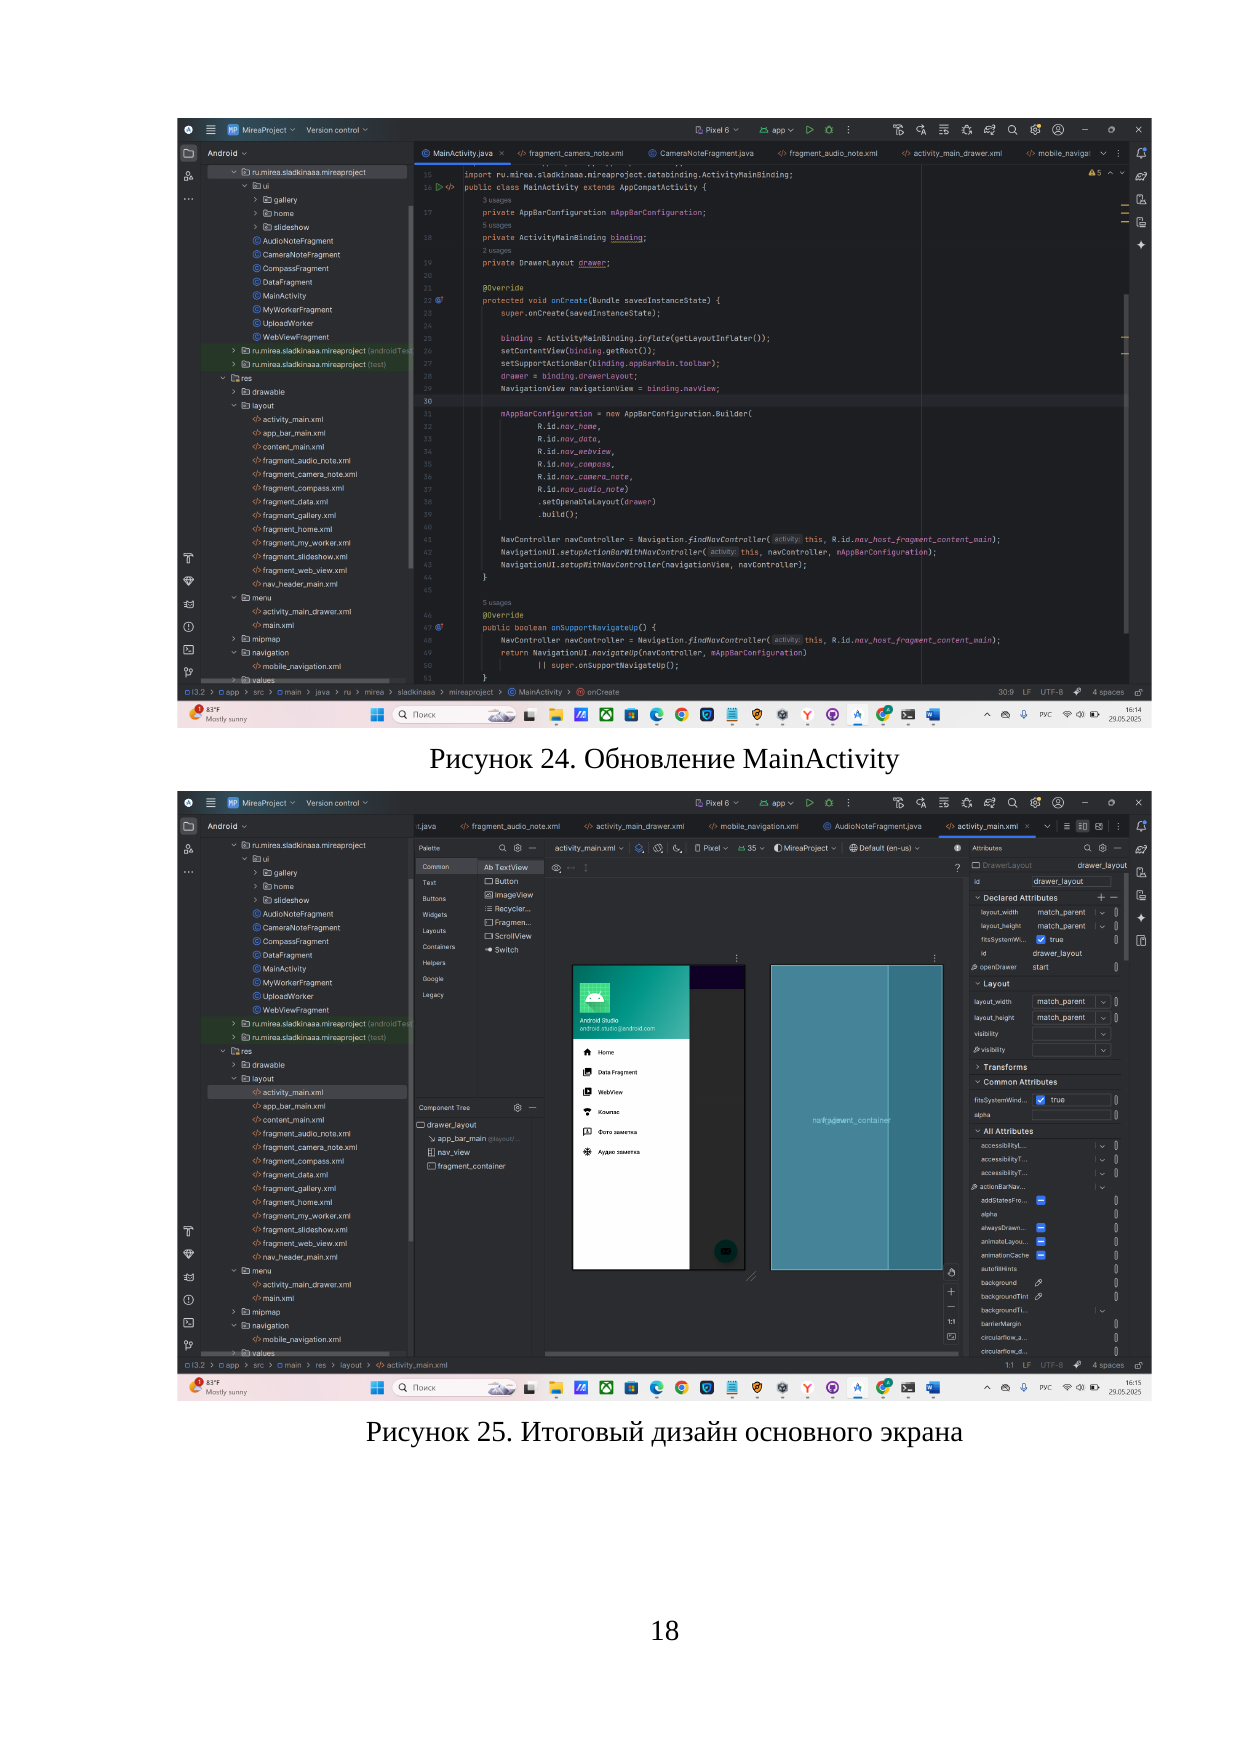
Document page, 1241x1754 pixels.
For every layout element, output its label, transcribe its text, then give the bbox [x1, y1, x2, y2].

picture [177, 791, 1152, 1401]
text Рисунок 25. Итоговый дизайн основного экрана [177, 1414, 1152, 1448]
text Рисунок 24. Обновление MainActivity [177, 741, 1152, 775]
picture [177, 118, 1152, 728]
